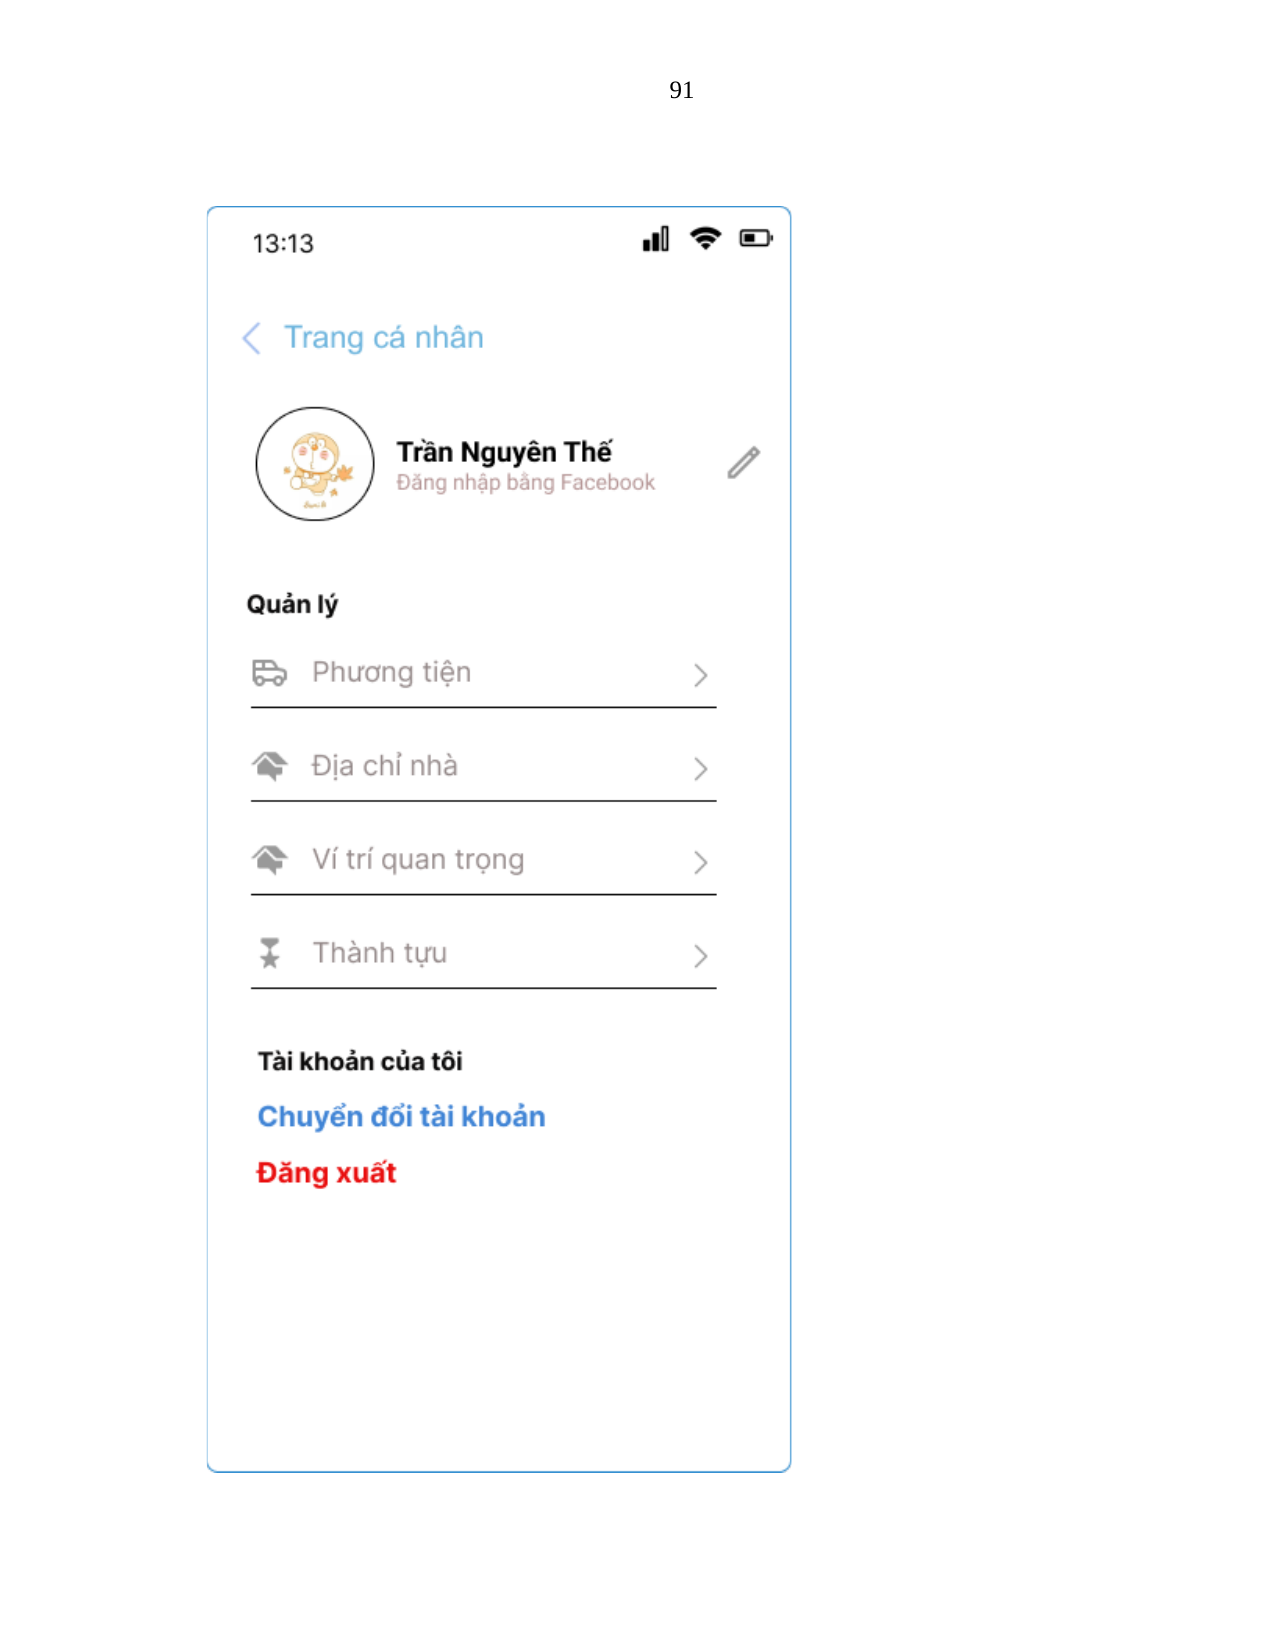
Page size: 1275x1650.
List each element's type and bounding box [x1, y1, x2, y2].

picture [206, 206, 792, 1473]
